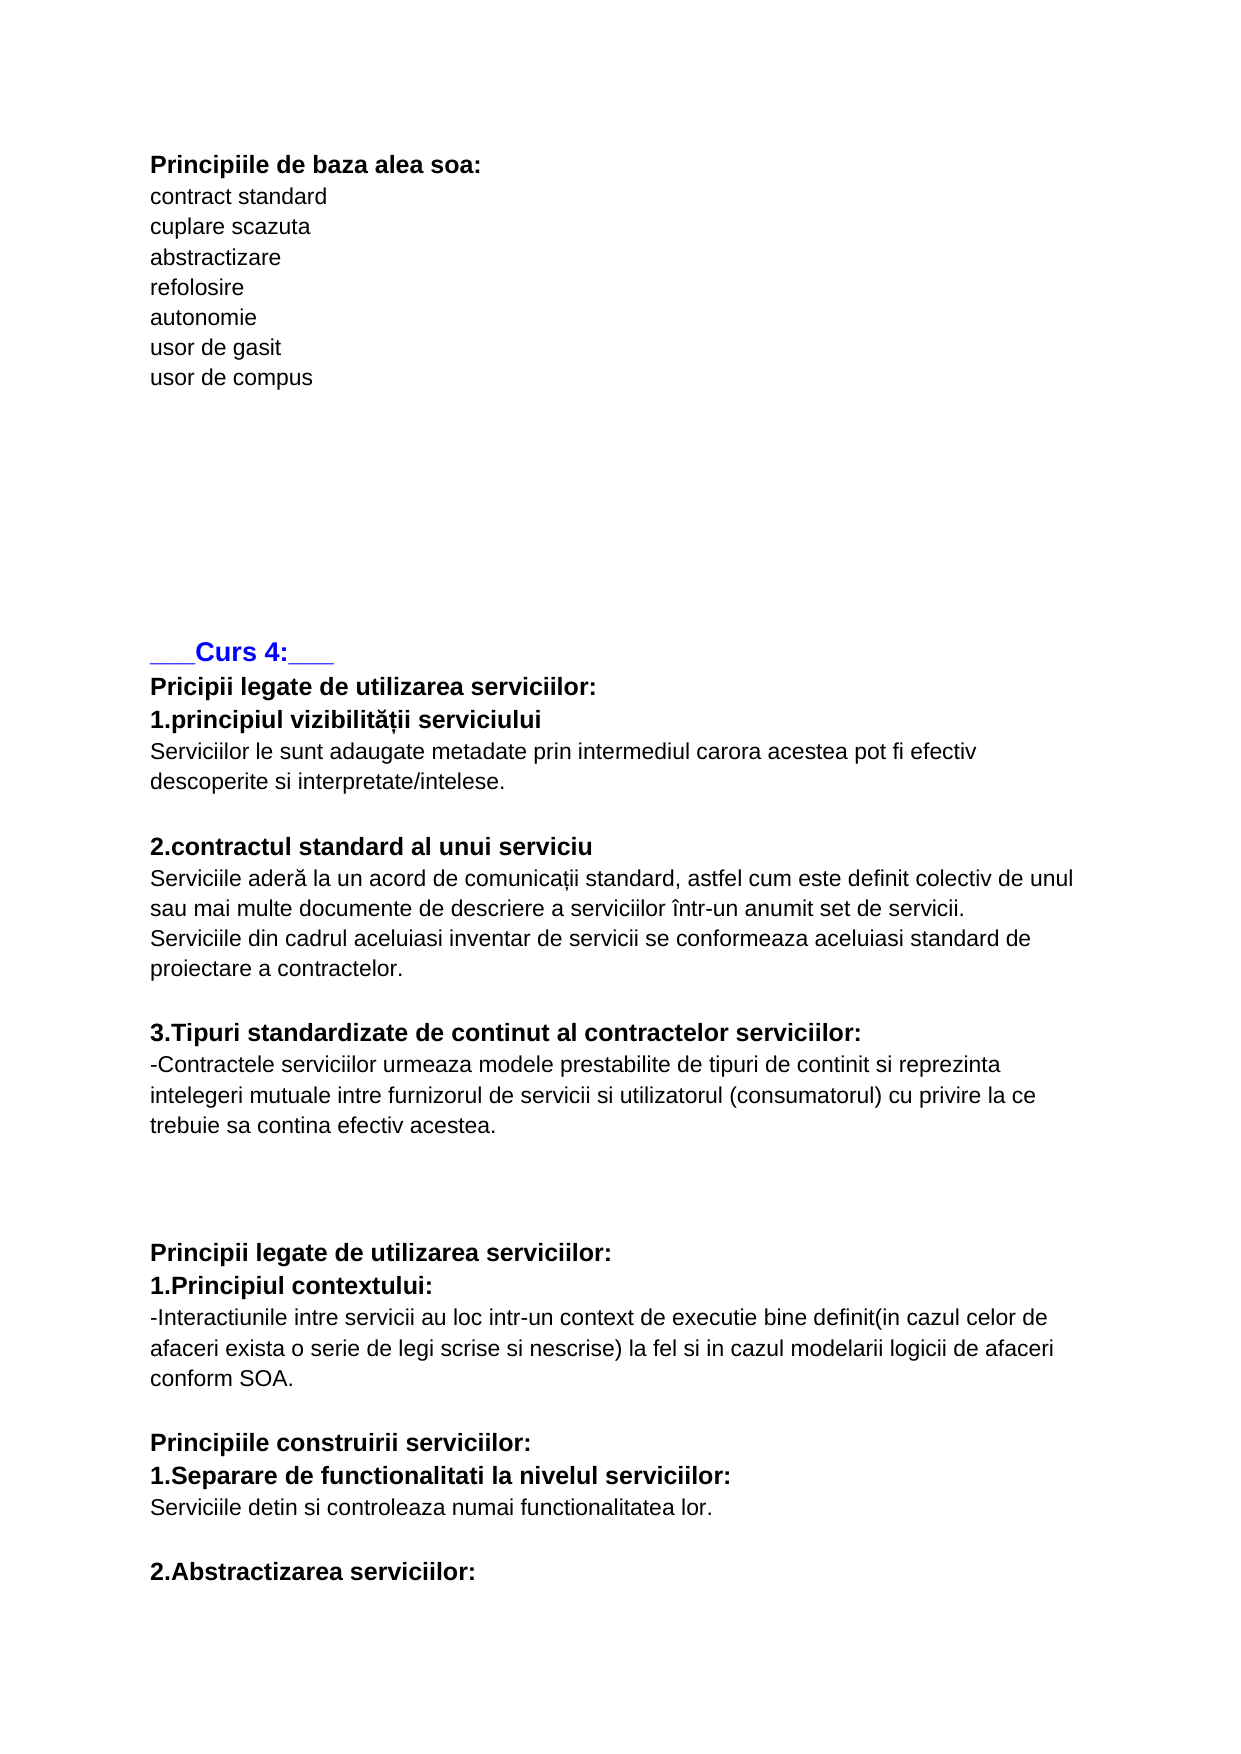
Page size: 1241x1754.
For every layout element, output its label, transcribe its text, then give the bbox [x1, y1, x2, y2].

text Principiile de baza alea soa: [150, 150, 1090, 179]
text -Contractele serviciilor urmeaza modele prestabilite de tipuri de continit si reprezinta intelegeri mutuale intre furnizorul de servicii si utilizatorul (consumatorul) cu privire la ce trebuie sa contina efectiv acestea. [150, 1051, 1090, 1138]
text 1.Principiul contextului: [150, 1271, 1090, 1300]
text 2.Abstractizarea serviciilor: [150, 1557, 1090, 1586]
text 1.principiul vizibilității serviciului [150, 705, 1090, 734]
text Serviciilor le sunt adaugate metadate prin intermediul carora acestea pot fi efectiv descoperite si interpretate/intelese. [150, 738, 1090, 795]
text contract standard [150, 183, 1090, 209]
text Serviciile din cadrul aceluiasi inventar de servicii se conformeaza aceluiasi standard de proiectare a contractelor. [150, 925, 1090, 982]
text -Interactiunile intre servicii au loc intr-un context de executie bine definit(in cazul celor de afaceri exista o serie de legi scrise si nescrise) la fel si in cazul modelarii logicii de afaceri conform SOA. [150, 1304, 1090, 1391]
text Serviciile aderă la un acord de comunicații standard, astfel cum este definit colectiv de unul sau mai multe documente de descriere a serviciilor într-un anumit set de servicii. [150, 864, 1090, 921]
text abstractizare [150, 243, 1090, 270]
text refolosire [150, 274, 1090, 300]
text 1.Separare de functionalitati la nivelul serviciilor: [150, 1461, 1090, 1490]
text 3.Tipuri standardizate de continut al contractelor serviciilor: [150, 1018, 1090, 1047]
text ___Curs 4:___ [150, 636, 1090, 667]
text Principii legate de utilizarea serviciilor: [150, 1238, 1090, 1267]
text Pricipii legate de utilizarea serviciilor: [150, 672, 1090, 701]
text usor de compus [150, 364, 1090, 391]
text autonomie [150, 304, 1090, 330]
text 2.contractul standard al unui serviciu [150, 832, 1090, 860]
text cuplare scazuta [150, 213, 1090, 239]
text Principiile construirii serviciilor: [150, 1428, 1090, 1457]
text usor de gasit [150, 334, 1090, 360]
text Serviciile detin si controleaza numai functionalitatea lor. [150, 1494, 1090, 1520]
